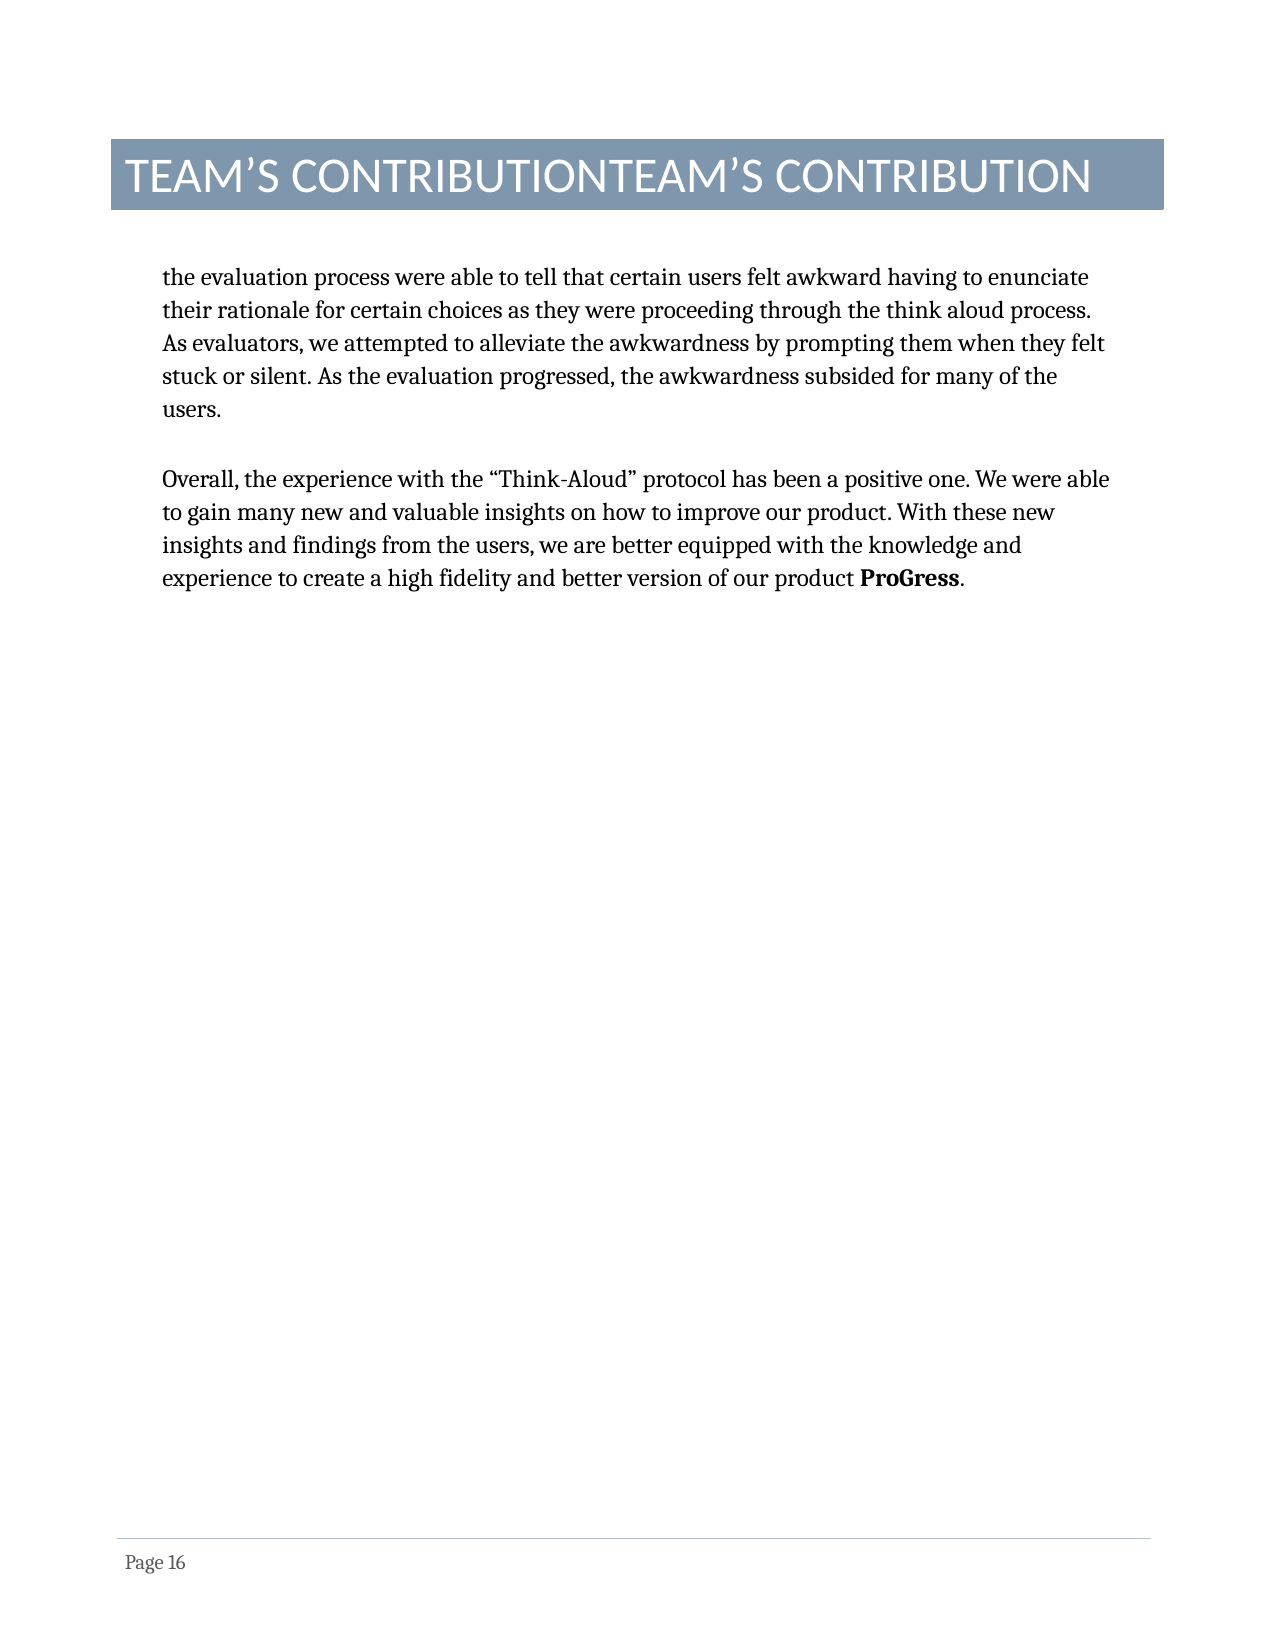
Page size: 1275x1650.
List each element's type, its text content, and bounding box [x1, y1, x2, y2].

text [162, 262, 1113, 423]
text Overall, the experience with the “Think-Aloud” protocol has been a positive one. We were able to gain many new and valuable insights on how to improve our product. With these new insights and findings from the users, we are better equipped with the knowledge and experience to create a high fidelity and better version of our product ProGress. [162, 465, 1113, 593]
